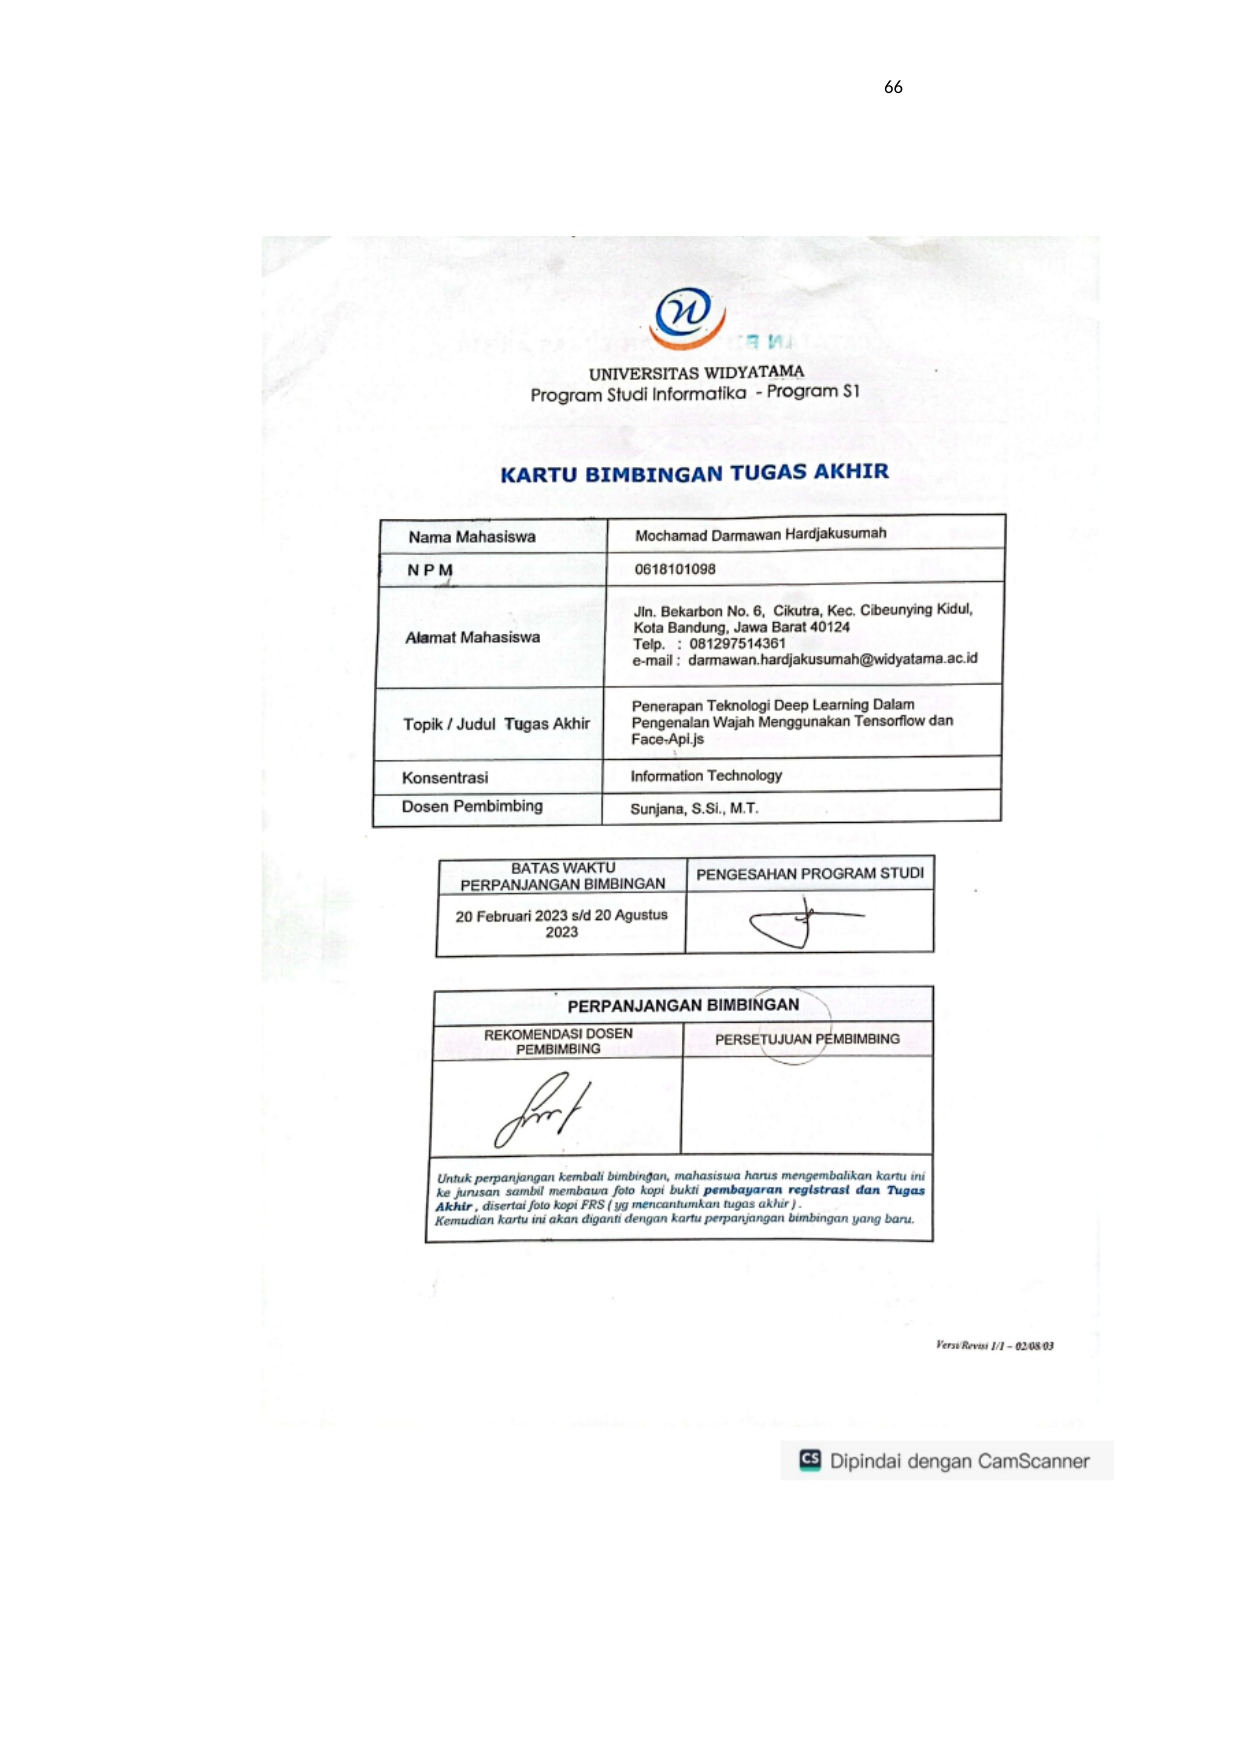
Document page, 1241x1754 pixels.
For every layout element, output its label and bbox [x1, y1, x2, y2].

picture [236, 236, 1122, 1490]
